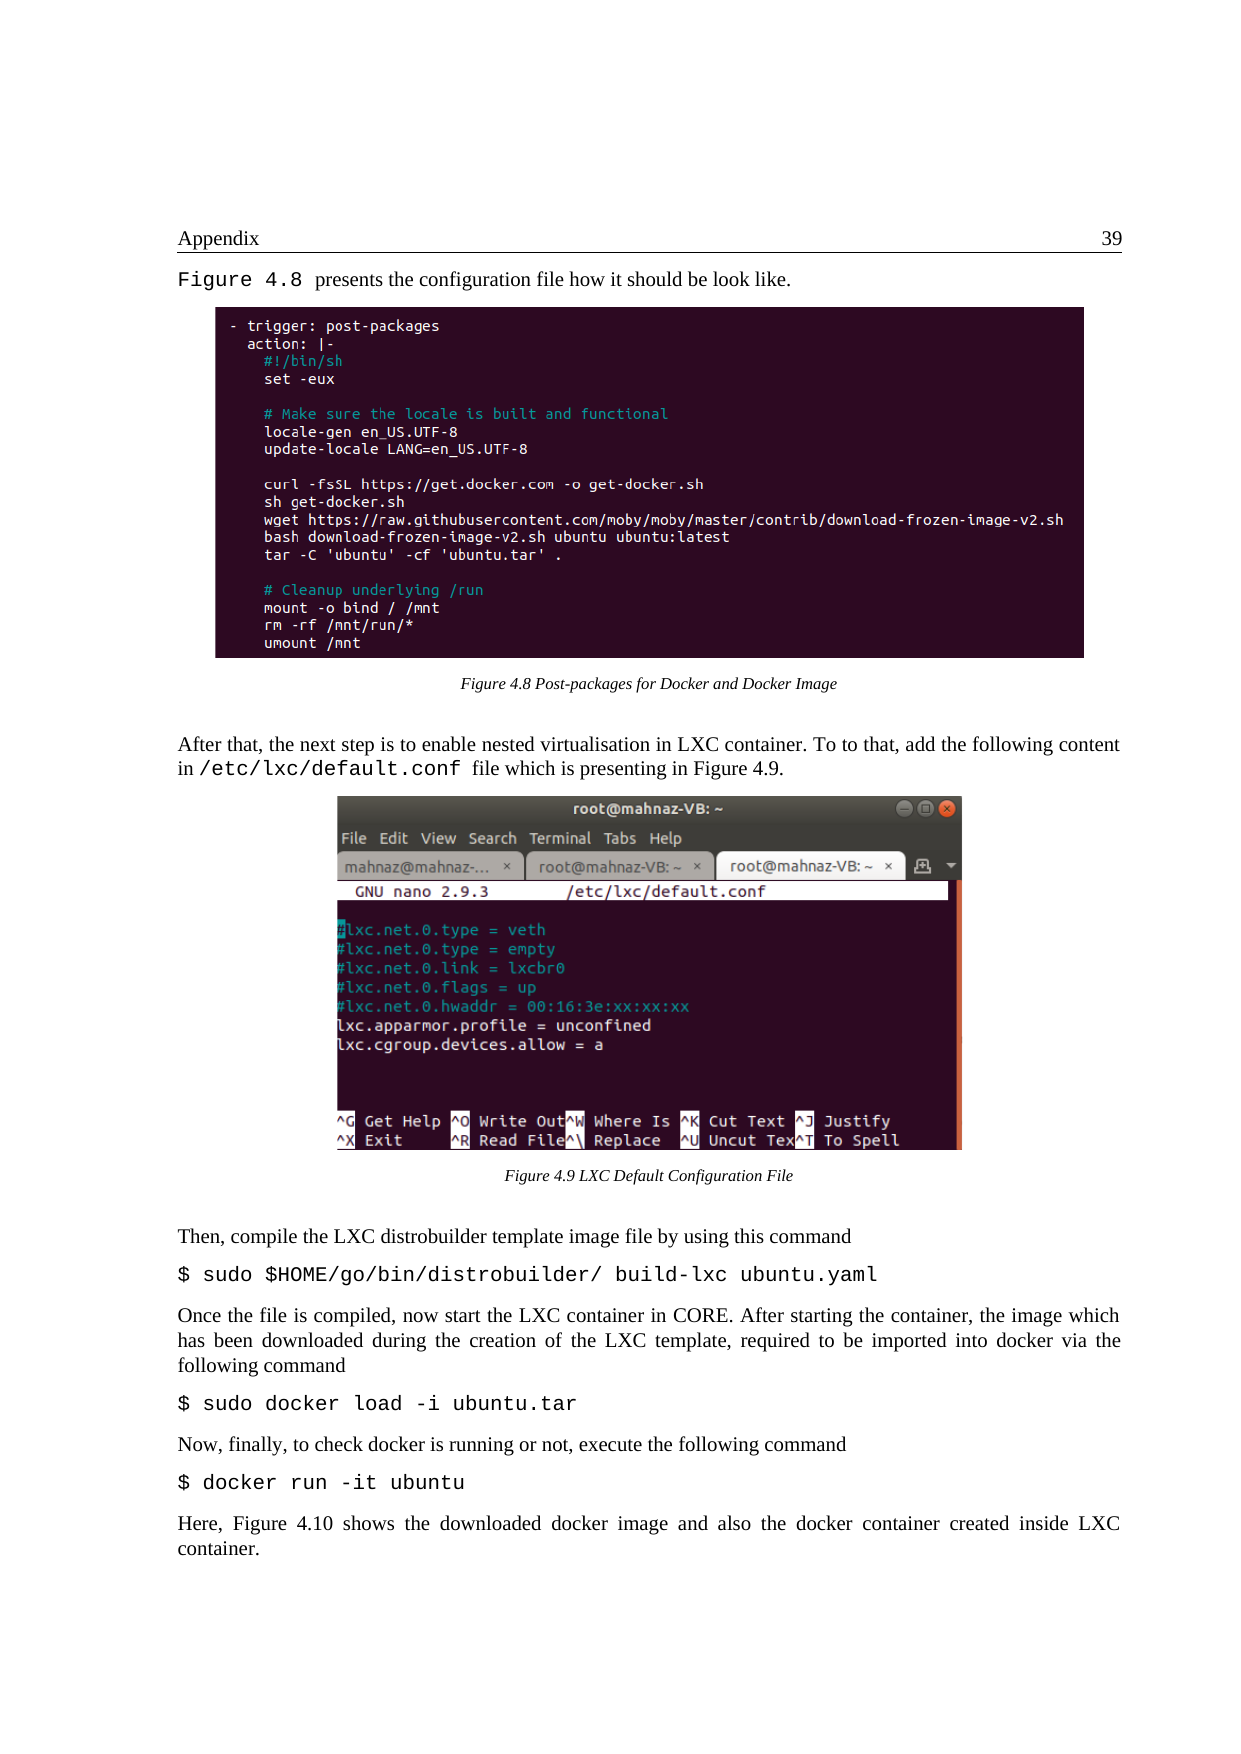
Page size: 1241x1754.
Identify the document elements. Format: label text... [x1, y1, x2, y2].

text Now, finally, to check docker is running or not, execute the following command [177, 1431, 1122, 1456]
text After that, the next step is to enable nested virtualisation in LXC container. To to that, add the following content in /etc/lxc/default.conf file which is presenting in Figure 4.9. [177, 731, 1122, 782]
text $ sudo docker load -i ubuntu.tar [177, 1392, 1122, 1417]
text Figure 4.8 Post-packages for Docker and Docker Image [177, 674, 1122, 693]
text $ sudo $HOME/go/bin/distrobuilder/ build-lxc ubuntu.yaml [177, 1262, 1122, 1287]
text Once the file is compiled, now start the LXC container in CORE. After starting the container, the image which has been downloaded during the creation of the LXC template, required to be imported into docker via the following command [177, 1302, 1122, 1377]
text Then, compile the LXC distrobuilder template image file by using this command [177, 1223, 1122, 1248]
text Figure 4.9 LXC Default Configuration File [177, 1166, 1122, 1185]
picture [215, 307, 1084, 658]
text $ docker run -it ubuntu [177, 1471, 1122, 1496]
text Here, Figure 4.10 shows the downloaded docker image and also the docker container created inside LXC container. [177, 1510, 1122, 1560]
text Figure 4.8 presents the configuration file how it should be look like. [177, 267, 1122, 293]
picture [337, 796, 963, 1150]
